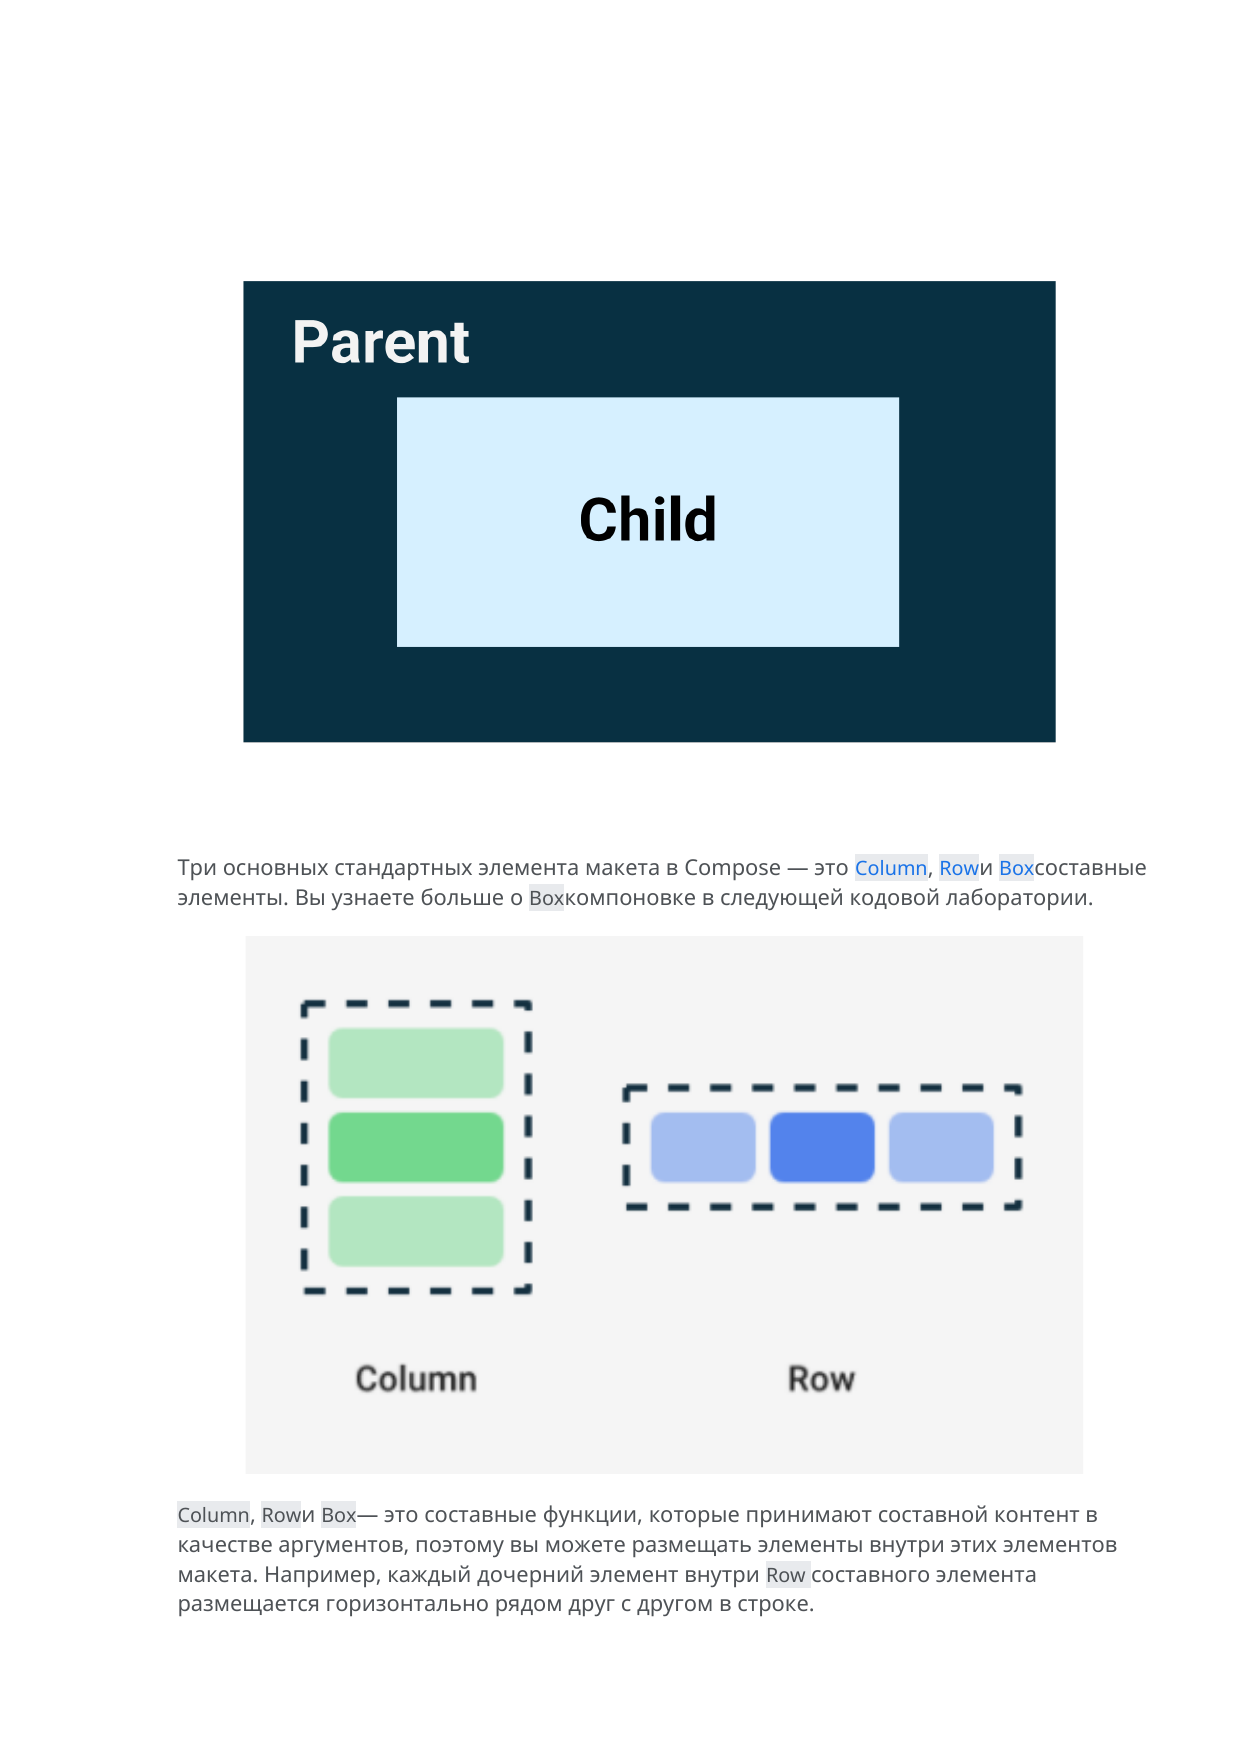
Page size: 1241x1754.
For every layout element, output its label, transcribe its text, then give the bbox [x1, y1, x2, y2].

text Column, Rowи Box— это составные функции, которые принимают составной контент в качестве аргументов, поэтому вы можете размещать элементы внутри этих элементов макета. Например, каждый дочерний элемент внутри Row составного элемента размещается горизонтально рядом друг с другом в строке. [177, 1499, 1152, 1618]
picture [177, 118, 1152, 827]
picture [245, 936, 1084, 1474]
text Три основных стандартных элемента макета в Compose — это Column, Rowи Boxсоставные элементы. Вы узнаете больше о Boxкомпоновке в следующей кодовой лаборатории. [177, 852, 1152, 911]
